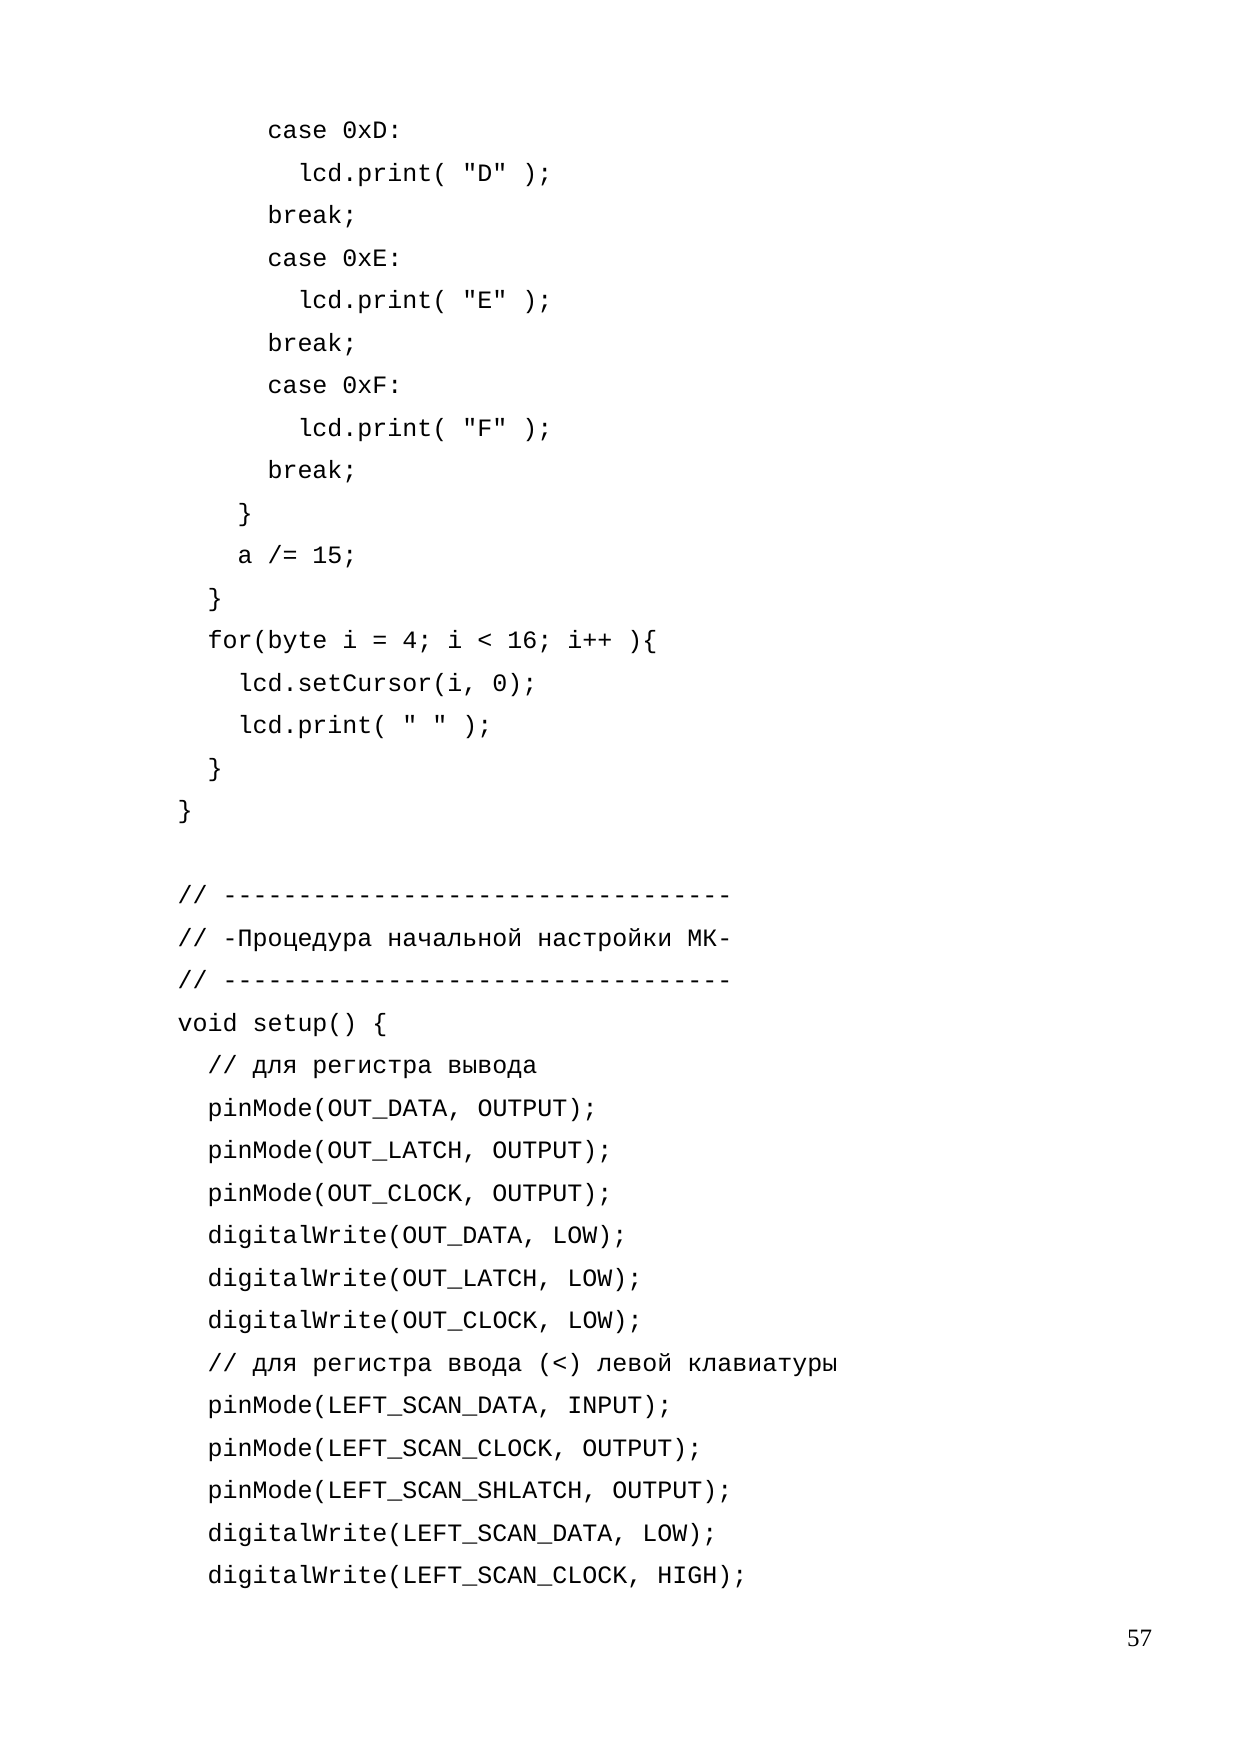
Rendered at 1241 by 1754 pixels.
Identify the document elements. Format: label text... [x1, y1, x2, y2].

text for(byte i = 4; i < 16; i++ ){ [177, 628, 1152, 656]
text digitalWrite(OUT_LATCH, LOW); [177, 1266, 1152, 1294]
text } [177, 756, 1152, 784]
text pinMode(OUT_LATCH, OUTPUT); [177, 1138, 1152, 1166]
text pinMode(LEFT_SCAN_DATA, INPUT); [177, 1393, 1152, 1421]
text case 0xE: [177, 246, 1152, 274]
text digitalWrite(OUT_DATA, LOW); [177, 1223, 1152, 1251]
text void setup() { [177, 1011, 1152, 1039]
text lcd.print( "E" ); [177, 288, 1152, 316]
text // -Процедура начальной настройки МК- [177, 926, 1152, 954]
text lcd.print( " " ); [177, 713, 1152, 741]
text // ---------------------------------- [177, 883, 1152, 911]
text pinMode(OUT_DATA, OUTPUT); [177, 1096, 1152, 1124]
text pinMode(OUT_CLOCK, OUTPUT); [177, 1181, 1152, 1209]
text break; [177, 331, 1152, 359]
text lcd.setCursor(i, 0); [177, 671, 1152, 699]
text lcd.print( "D" ); [177, 161, 1152, 189]
text digitalWrite(LEFT_SCAN_CLOCK, HIGH); [177, 1563, 1152, 1591]
text // ---------------------------------- [177, 968, 1152, 996]
text digitalWrite(LEFT_SCAN_DATA, LOW); [177, 1521, 1152, 1549]
text case 0xF: [177, 373, 1152, 401]
text a /= 15; [177, 543, 1152, 571]
text digitalWrite(OUT_CLOCK, LOW); [177, 1308, 1152, 1336]
text // для регистра вывода [177, 1053, 1152, 1081]
text pinMode(LEFT_SCAN_SHLATCH, OUTPUT); [177, 1478, 1152, 1506]
text // для регистра ввода (<) левой клавиатуры [177, 1351, 1152, 1379]
text } [177, 501, 1152, 529]
text break; [177, 203, 1152, 231]
text pinMode(LEFT_SCAN_CLOCK, OUTPUT); [177, 1436, 1152, 1464]
text } [177, 586, 1152, 614]
text } [177, 798, 1152, 826]
text case 0xD: [177, 118, 1152, 146]
text lcd.print( "F" ); [177, 416, 1152, 444]
text break; [177, 458, 1152, 486]
